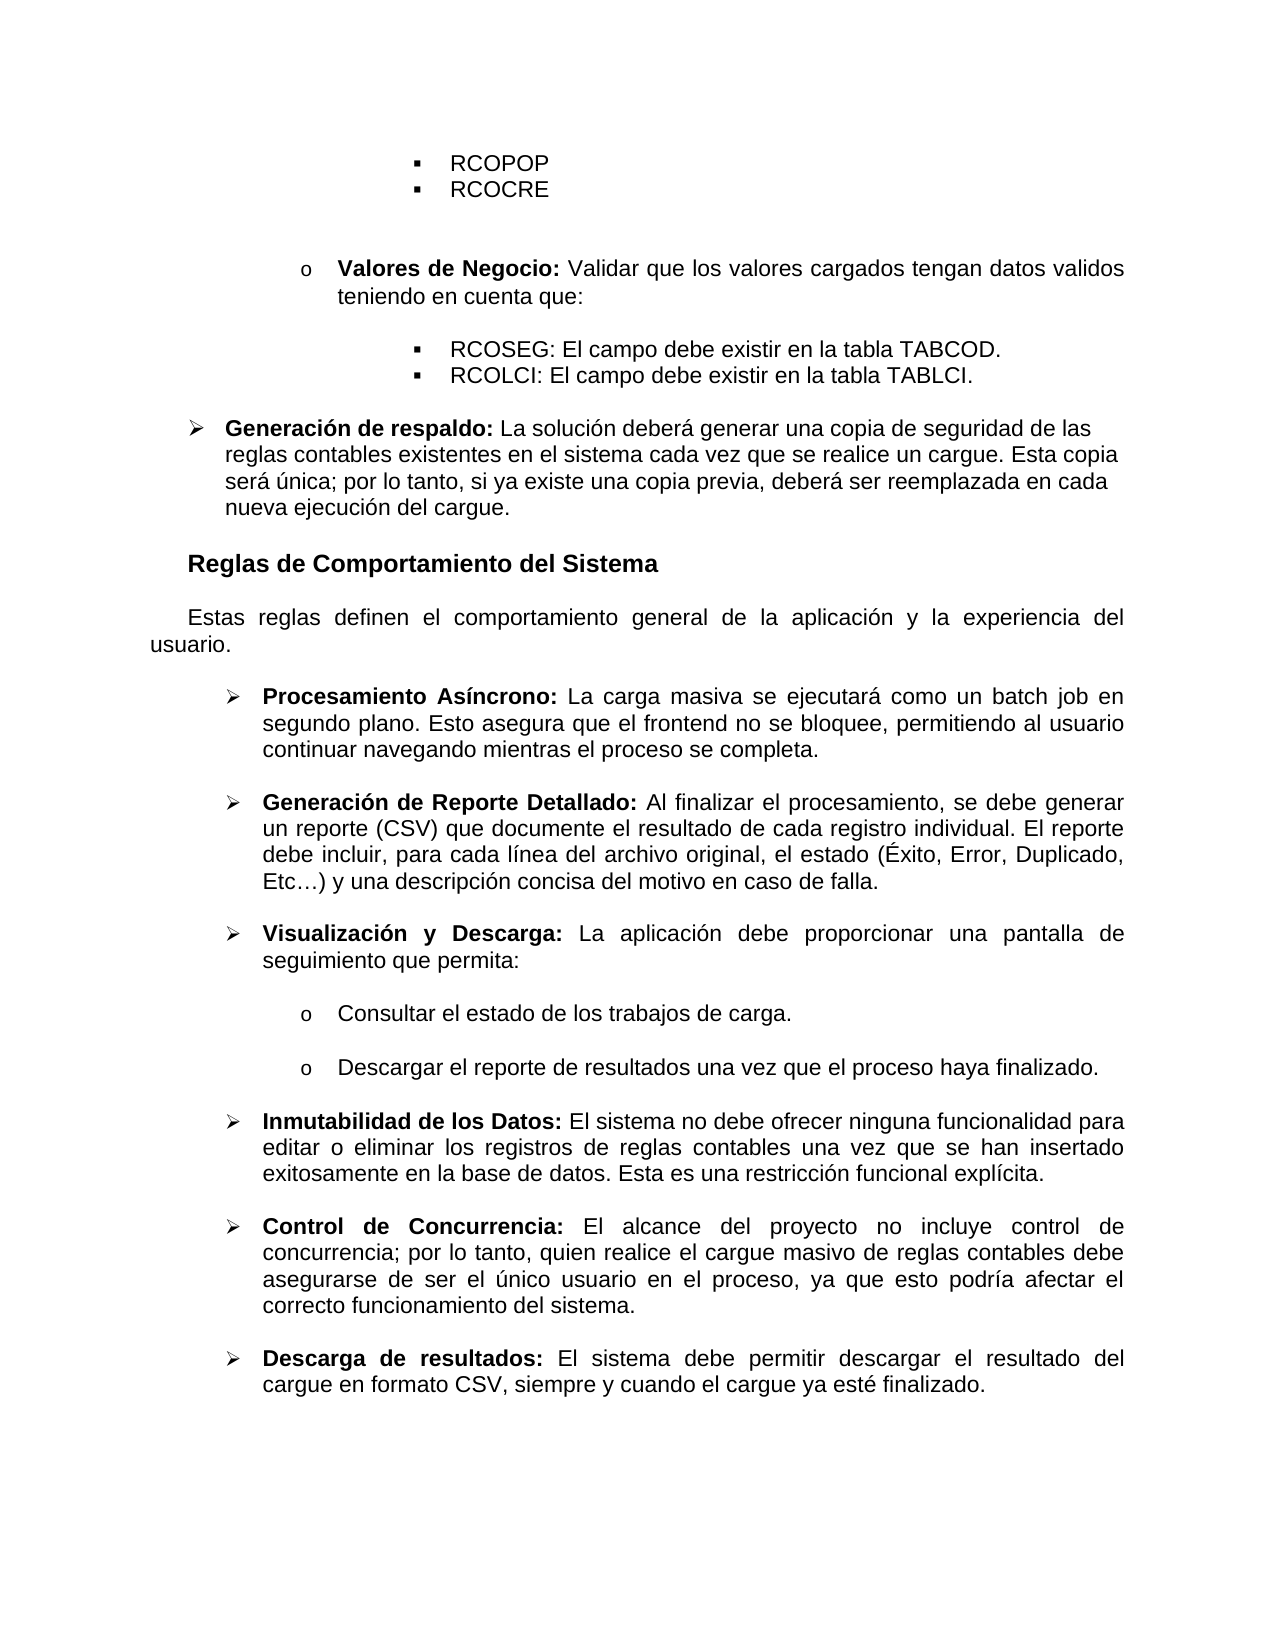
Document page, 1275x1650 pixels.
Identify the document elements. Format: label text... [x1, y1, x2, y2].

text Reglas de Comportamiento del Sistema [150, 549, 1125, 578]
list Descargar el reporte de resultados una vez que el proceso haya finalizado. [300, 1053, 1125, 1081]
list Generación de respaldo: La solución deberá generar una copia de seguridad de las reglas contables existentes en el sistema cada vez que se realice un cargue. Esta copia será única; por lo tanto, si ya existe una copia previa, deberá ser reemplazada en cada nueva ejecución del cargue. [187, 415, 1125, 520]
list RCOSEG: El campo debe existir en la tabla TABCOD. [412, 336, 1125, 362]
list Valores de Negocio: Validar que los valores cargados tengan datos validos teniendo en cuenta que: [300, 255, 1125, 309]
list Generación de Reporte Detallado: Al finalizar el procesamiento, se debe generar un reporte (CSV) que documente el resultado de cada registro individual. El reporte debe incluir, para cada línea del archivo original, el estado (Éxito, Error, Duplicado, Etc…) y una descripción concisa del motivo en caso de falla. [225, 789, 1125, 894]
list Descarga de resultados: El sistema debe permitir descargar el resultado del cargue en formato CSV, siempre y cuando el cargue ya esté finalizado. [225, 1345, 1125, 1397]
list RCOCRE [412, 176, 1125, 203]
list Visualización y Descarga: La aplicación debe proporcionar una pantalla de seguimiento que permita: [225, 920, 1125, 973]
list Consultar el estado de los trabajos de carga. [300, 999, 1125, 1027]
list Procesamiento Asíncrono: La carga masiva se ejecutará como un batch job en segundo plano. Esto asegura que el frontend no se bloquee, permitiendo al usuario continuar navegando mientras el proceso se completa. [225, 683, 1125, 762]
list RCOLCI: El campo debe existir en la tabla TABLCI. [412, 362, 1125, 388]
text Estas reglas definen el comportamiento general de la aplicación y la experiencia del usuario. [150, 604, 1125, 657]
list Inmutabilidad de los Datos: El sistema no debe ofrecer ninguna funcionalidad para editar o eliminar los registros de reglas contables una vez que se han insertado exitosamente en la base de datos. Esta es una restricción funcional explícita. [225, 1108, 1125, 1187]
list RCOPOP [412, 150, 1125, 176]
list Control de Concurrencia: El alcance del proyecto no incluye control de concurrencia; por lo tanto, quien realice el cargue masivo de reglas contables debe asegurarse de ser el único usuario en el proceso, ya que esto podría afectar el correcto funcionamiento del sistema. [225, 1213, 1125, 1318]
